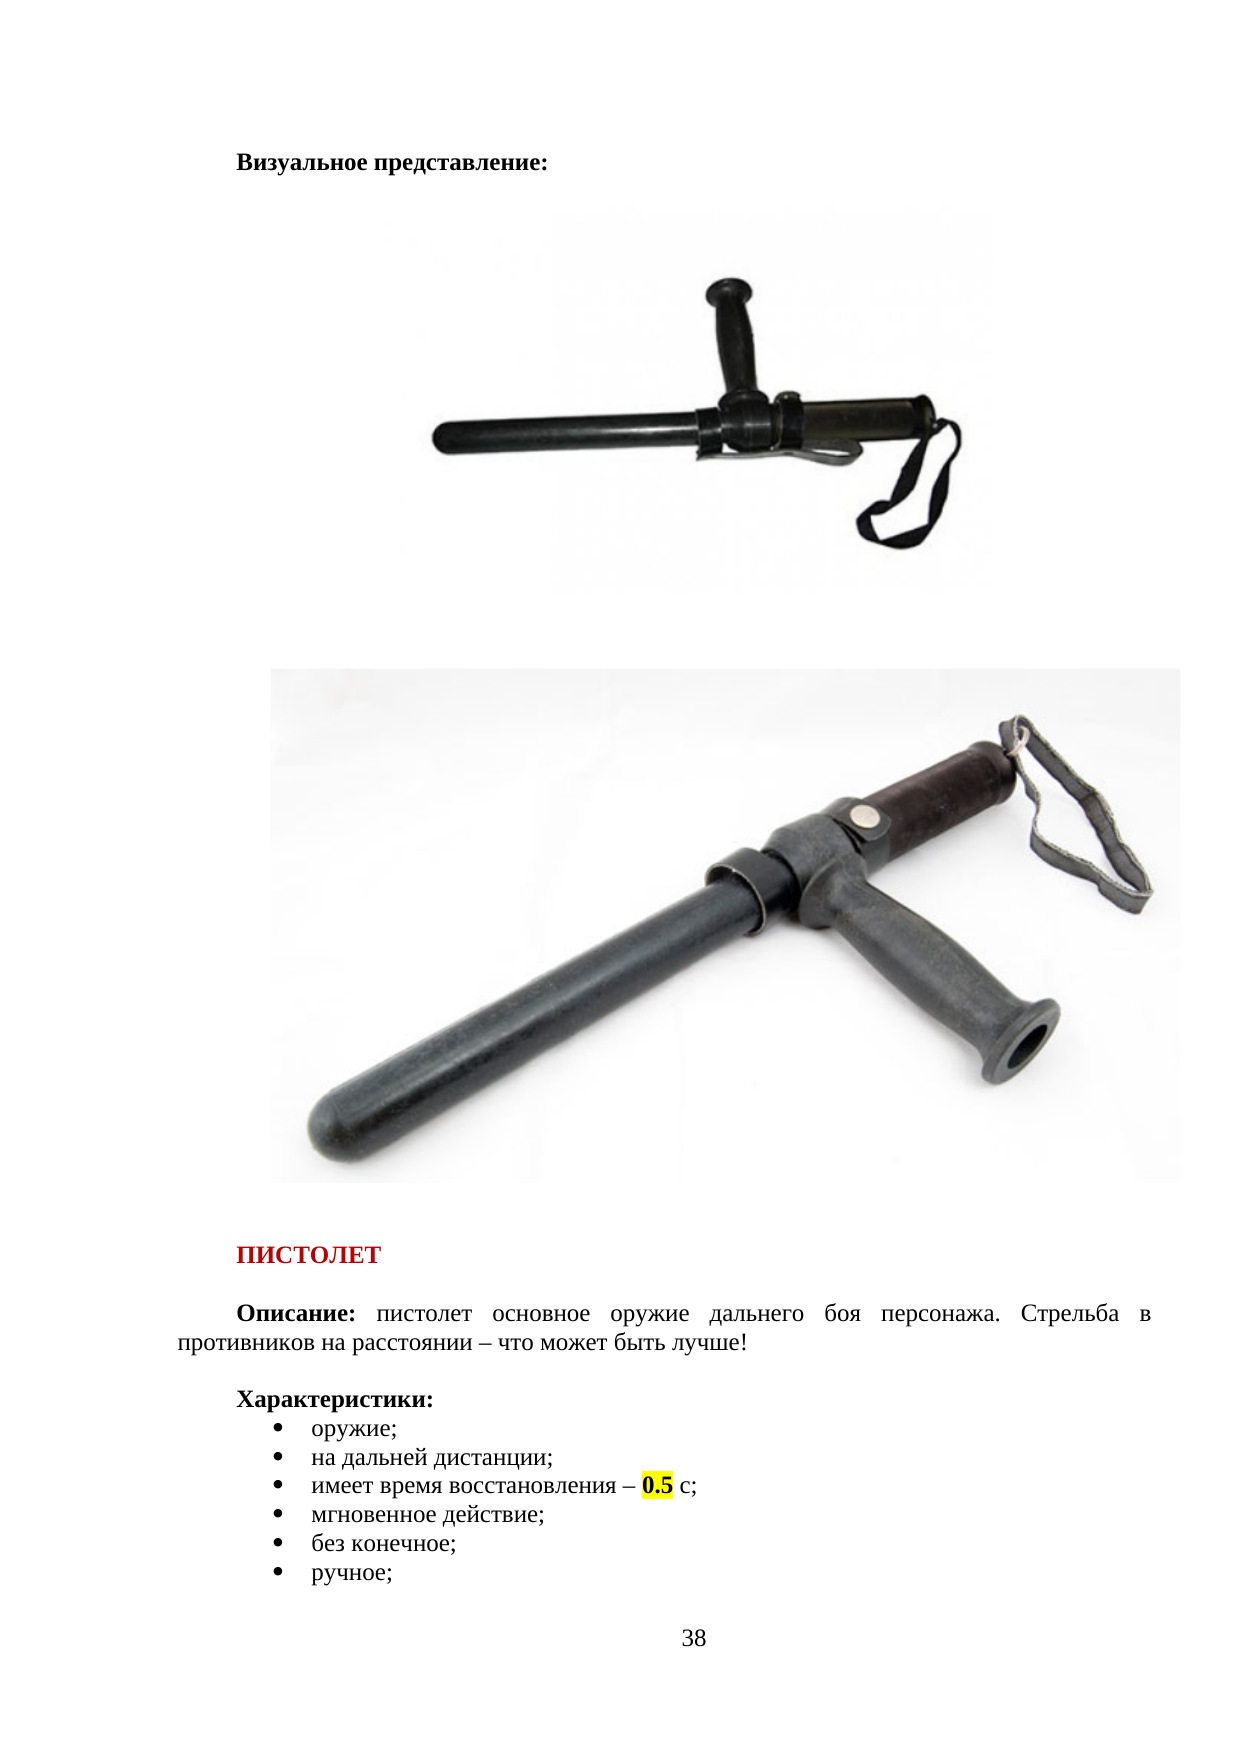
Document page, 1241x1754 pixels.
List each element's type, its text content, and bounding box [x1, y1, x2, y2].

text Характеристики: [177, 1384, 1152, 1413]
list имеет время восстановления – 0.5 с; [673, 1471, 1152, 1499]
text Визуальное представление: [177, 147, 1152, 176]
list на дальней дистанции; [274, 1442, 1152, 1471]
text Описание: пистолет основное оружие дальнего боя персонажа. Стрельба в противников на расстоянии – что может быть лучше! [177, 1298, 1152, 1356]
picture [371, 204, 1017, 594]
list имеет время восстановления – 0.5 с; [274, 1471, 642, 1499]
list без конечное; [274, 1528, 1152, 1557]
list ручное; [274, 1557, 1152, 1586]
list мгновенное действие; [274, 1499, 1152, 1528]
list оружие; [274, 1413, 1152, 1442]
text ПИСТОЛЕТ [177, 1241, 1152, 1269]
picture [236, 622, 1211, 1183]
